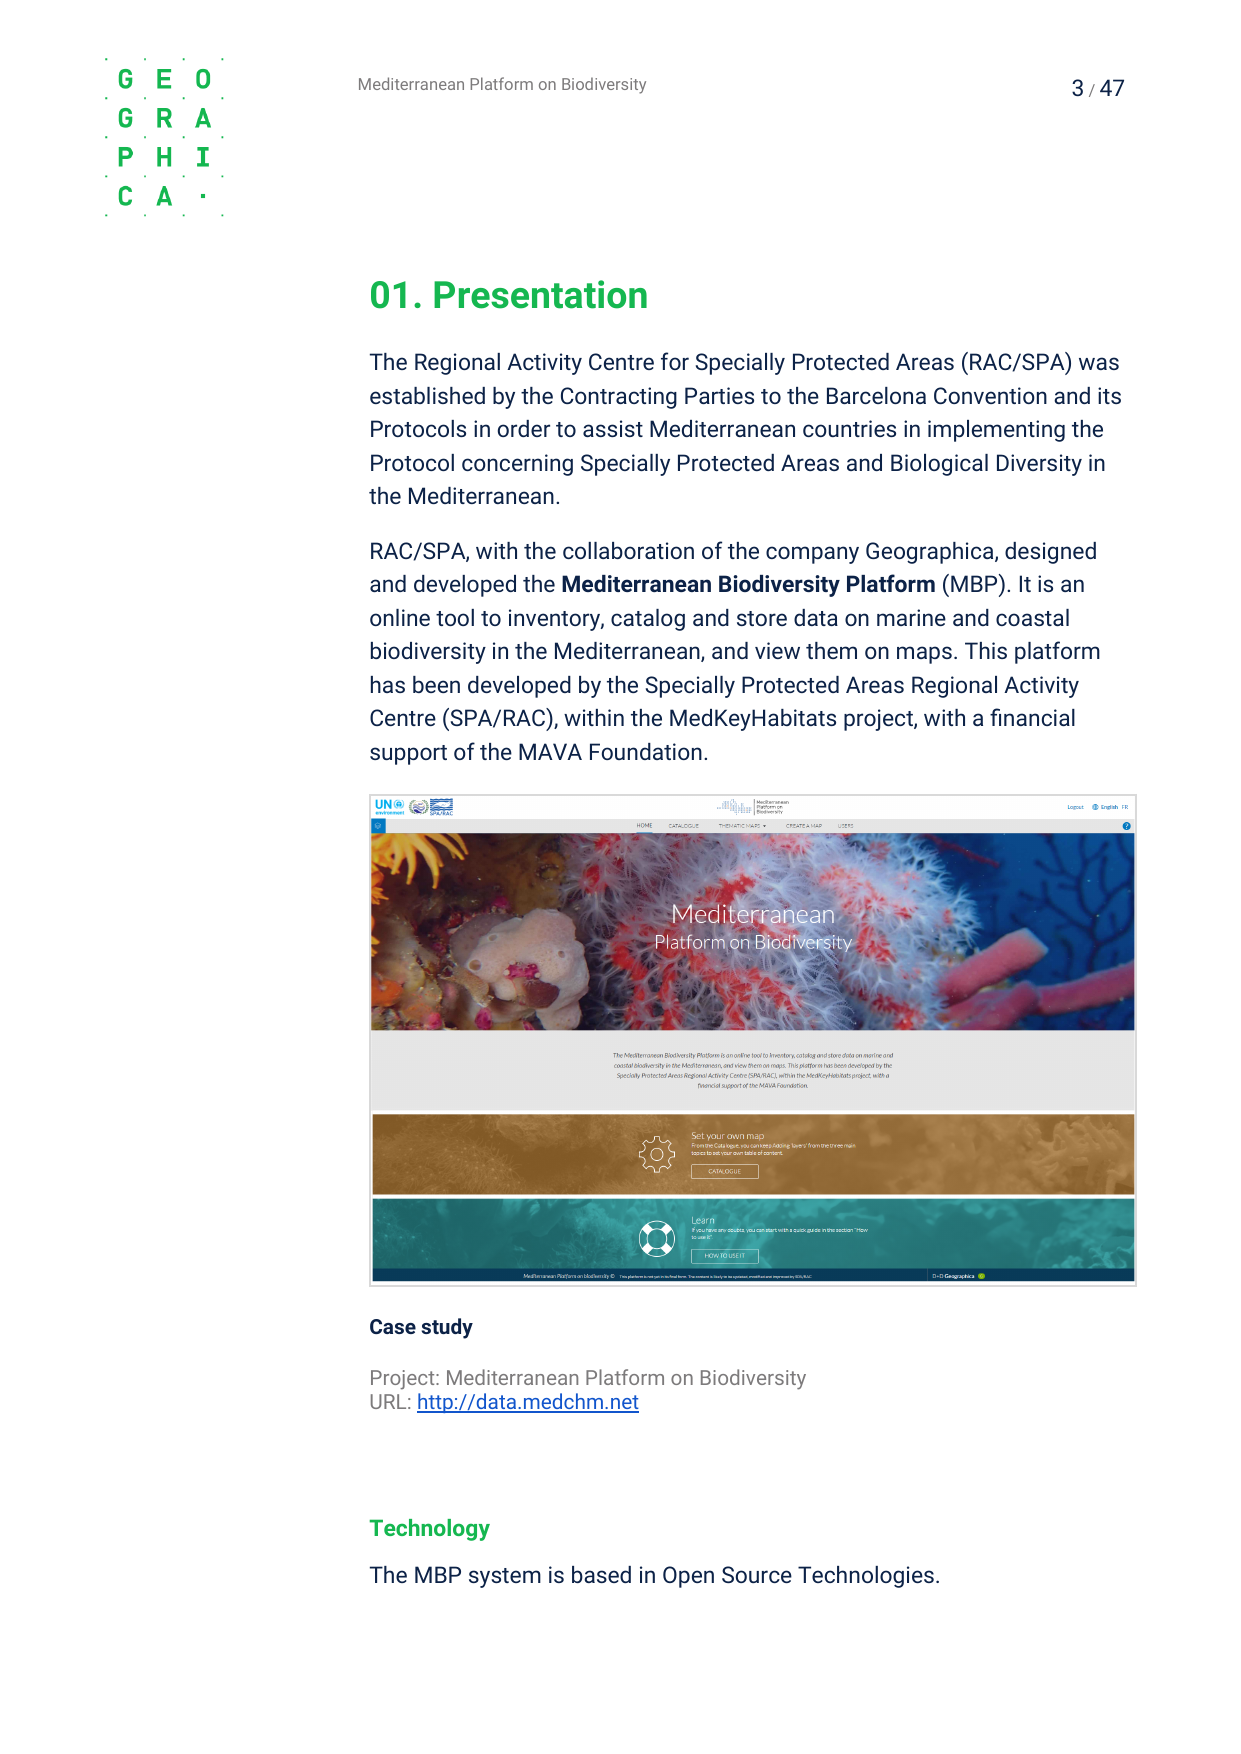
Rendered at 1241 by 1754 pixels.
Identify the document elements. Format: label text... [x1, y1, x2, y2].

text RAC/SPA, with the collaboration of the company Geographica, designed and developed the Mediterranean Biodiversity Platform (MBP). It is an online tool to inventory, catalog and store data on marine and coastal biodiversity in the Mediterranean, and view them on maps. This platform has been developed by the Specially Protected Areas Regional Activity Centre (SPA/RAC), within the MedKeyHabitats project, with a financial support of the MAVA Foundation. [369, 538, 1137, 766]
text Case study [369, 1315, 1137, 1339]
picture [371, 796, 1135, 1285]
text URL: http://data.medchm.net [369, 1390, 1137, 1415]
subtitle 01. Presentation [369, 273, 1137, 317]
text The Regional Activity Centre for Specially Protected Areas (RAC/SPA) was established by the Contracting Parties to the Barcelona Convention and its Protocols in order to assist Mediterranean countries in implementing the Protocol concerning Specially Protected Areas and Biological Diversity in the Mediterranean. [369, 349, 1137, 510]
text Project: Mediterranean Platform on Biodiversity [369, 1366, 1137, 1390]
picture [101, 54, 227, 220]
subtitle Technology [369, 1515, 1137, 1542]
text The MBP system is based in Open Source Technologies. [369, 1562, 1137, 1589]
